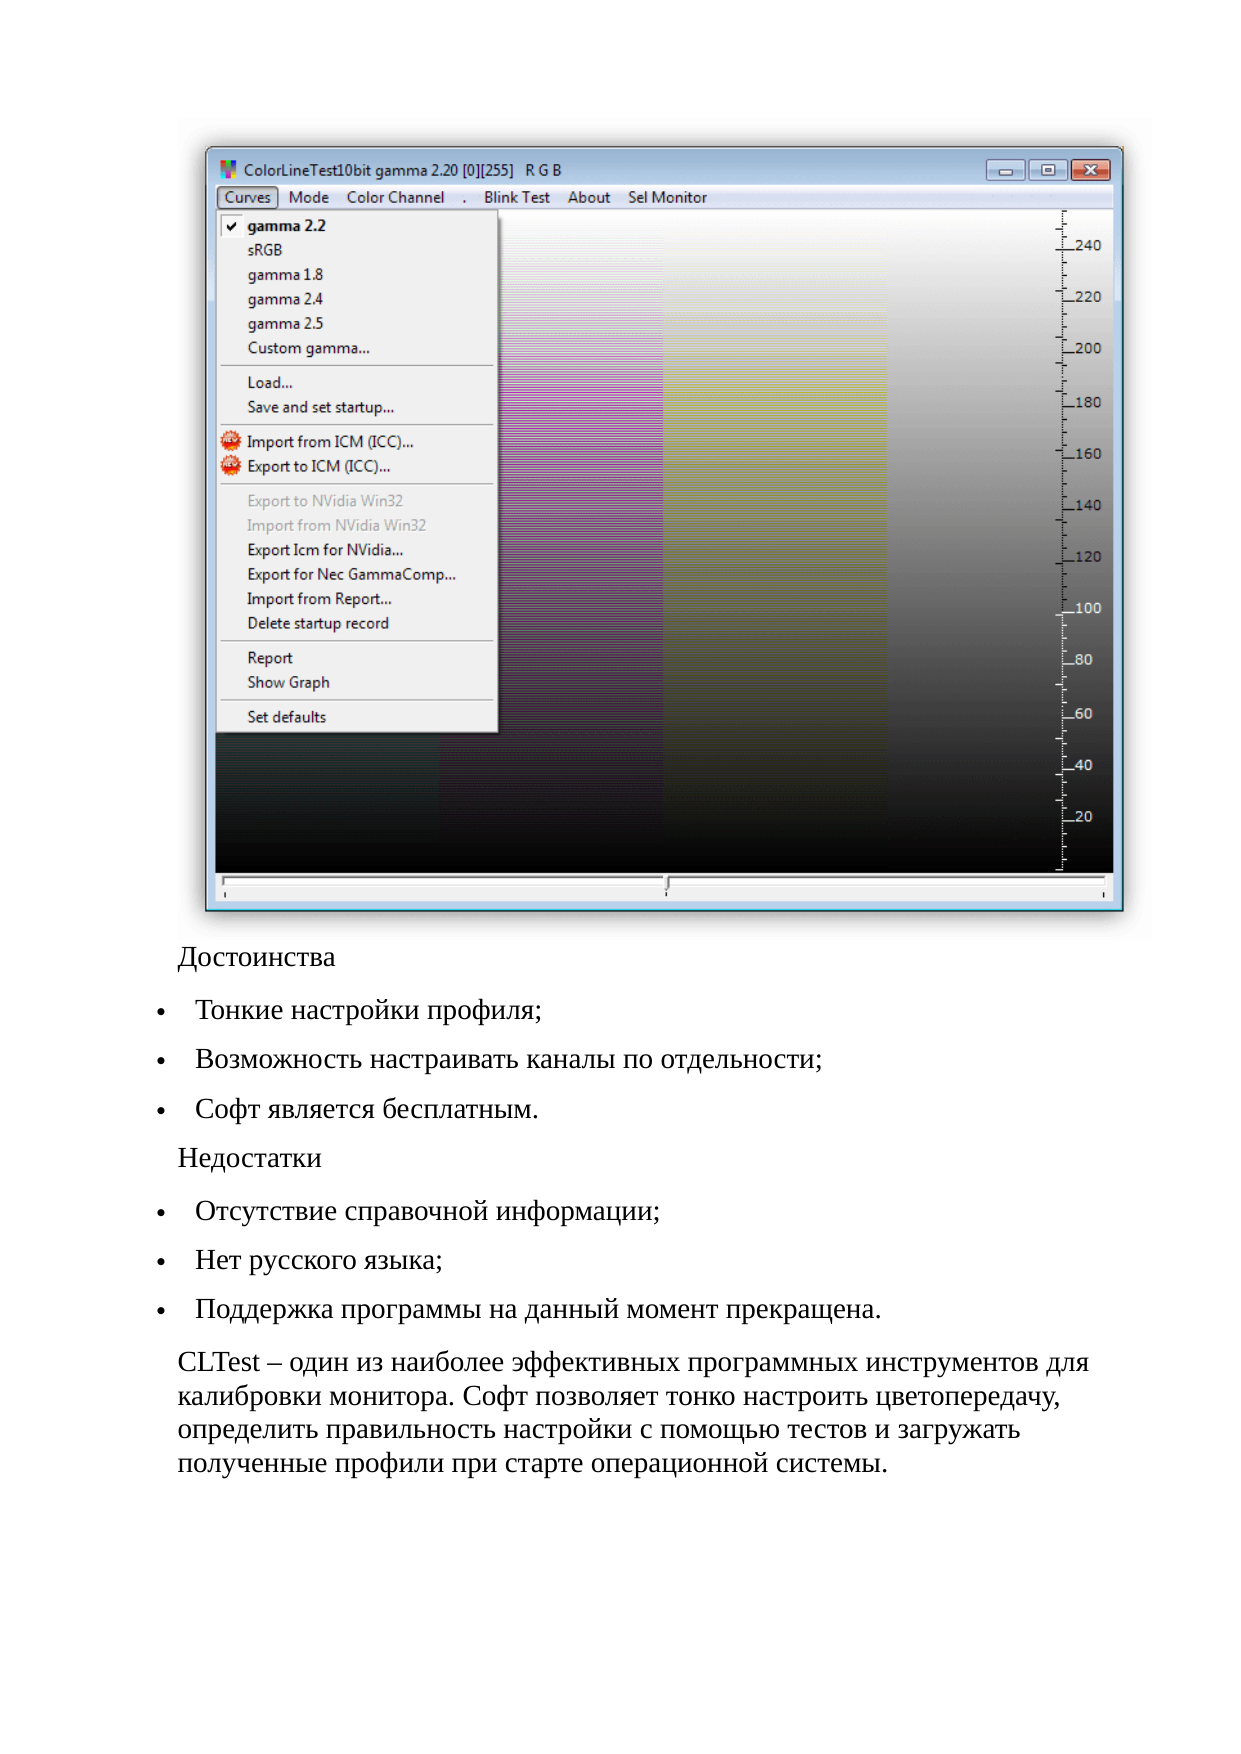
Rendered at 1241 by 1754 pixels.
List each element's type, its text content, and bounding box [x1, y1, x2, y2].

list Софт является бесплатным. [157, 1091, 1152, 1124]
text Достоинства [177, 940, 1152, 973]
list Возможность настраивать каналы по отдельности; [157, 1042, 1152, 1075]
list Тонкие настройки профиля; [157, 992, 1152, 1026]
list Отсутствие справочной информации; [157, 1193, 1152, 1226]
list Нет русского языка; [157, 1242, 1152, 1275]
text Недостатки [177, 1140, 1152, 1173]
text CLTest – один из наиболее эффективных программных инструментов для калибровки монитора. Софт позволяет тонко настроить цветопередачу, определить правильность настройки с помощью тестов и загружать полученные профили при старте операционной системы. [177, 1344, 1152, 1479]
picture [177, 118, 1152, 940]
list Поддержка программы на данный момент прекращена. [157, 1291, 1152, 1324]
